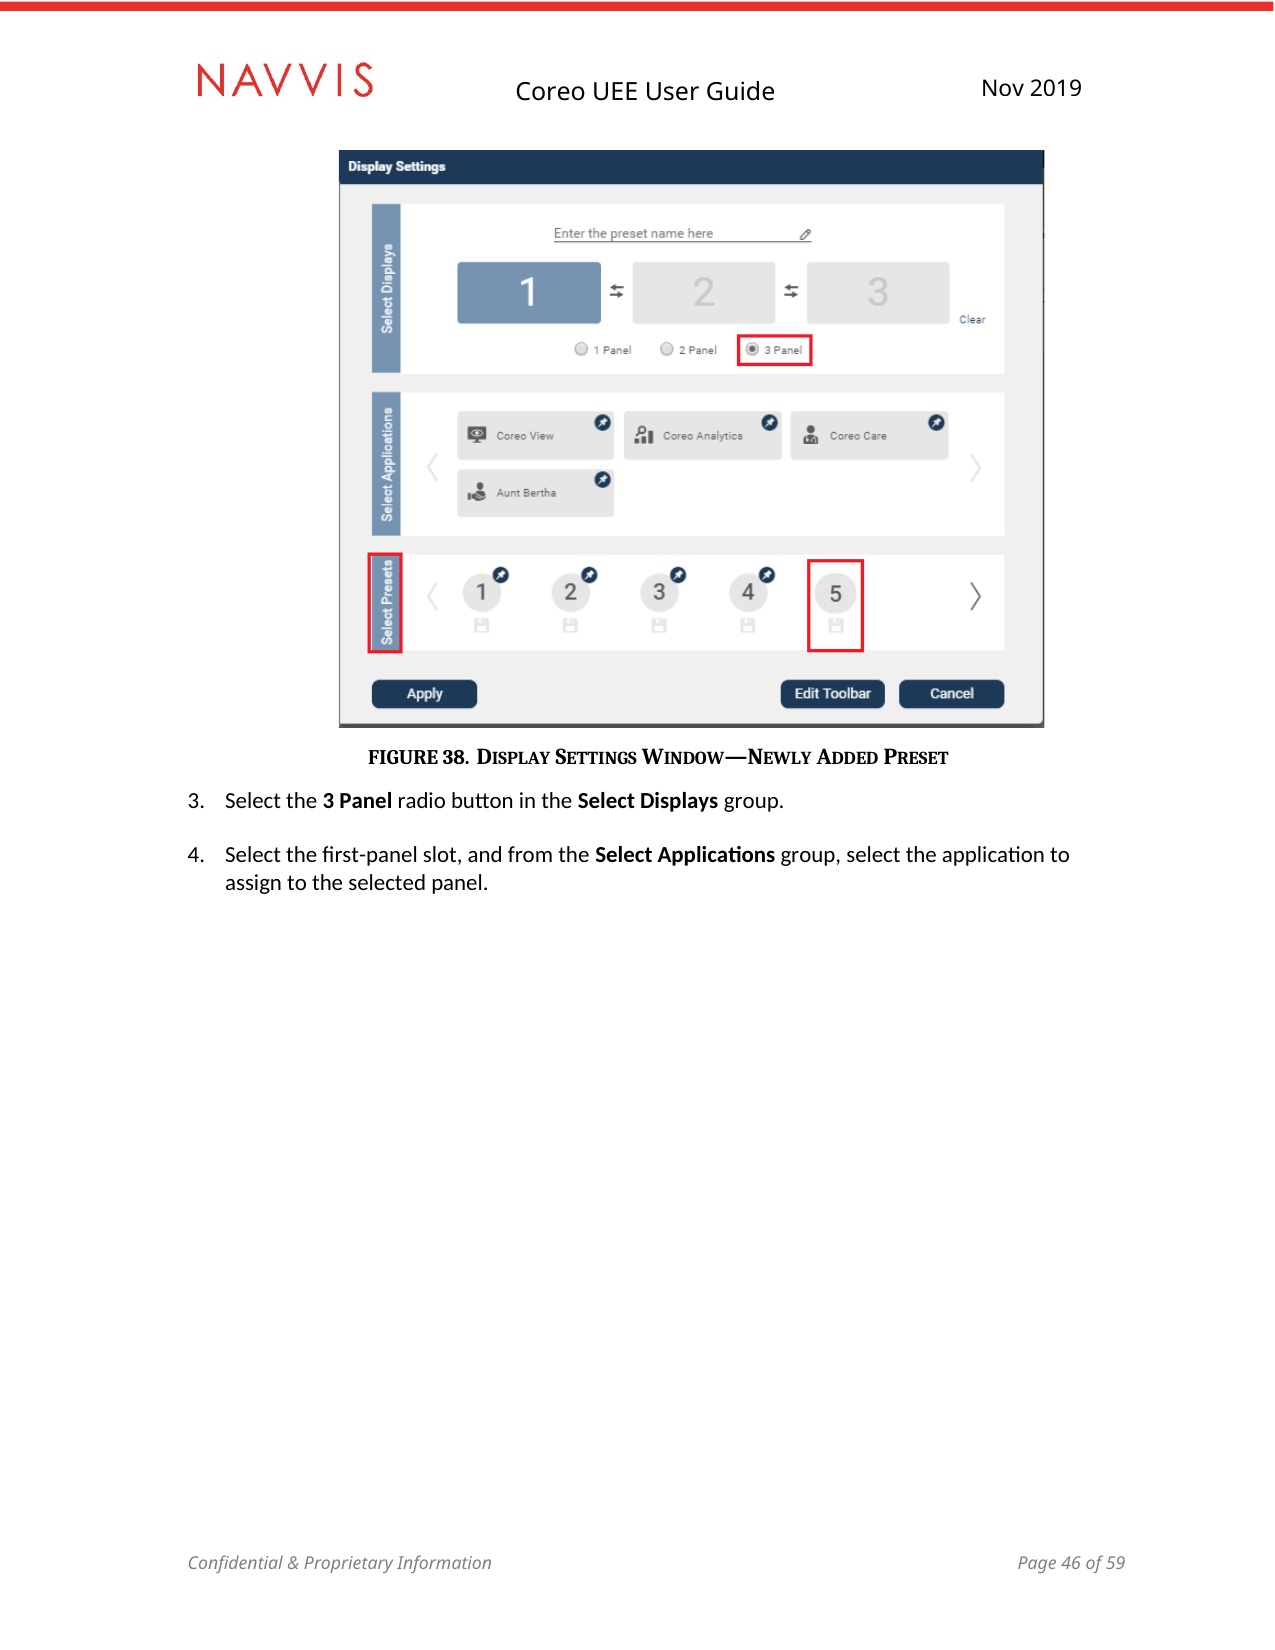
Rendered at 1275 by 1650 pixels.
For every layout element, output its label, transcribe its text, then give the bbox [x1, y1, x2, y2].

list Select the first-panel slot, and from the Select Applications group, select the application to assign to the selected panel. [187, 840, 1087, 896]
text Display Settings Window—Newly Added Preset [229, 744, 1087, 770]
picture [187, 55, 383, 104]
picture [338, 150, 1045, 728]
list Select the 3 Panel radio button in the Select Displays group. [187, 787, 1087, 815]
